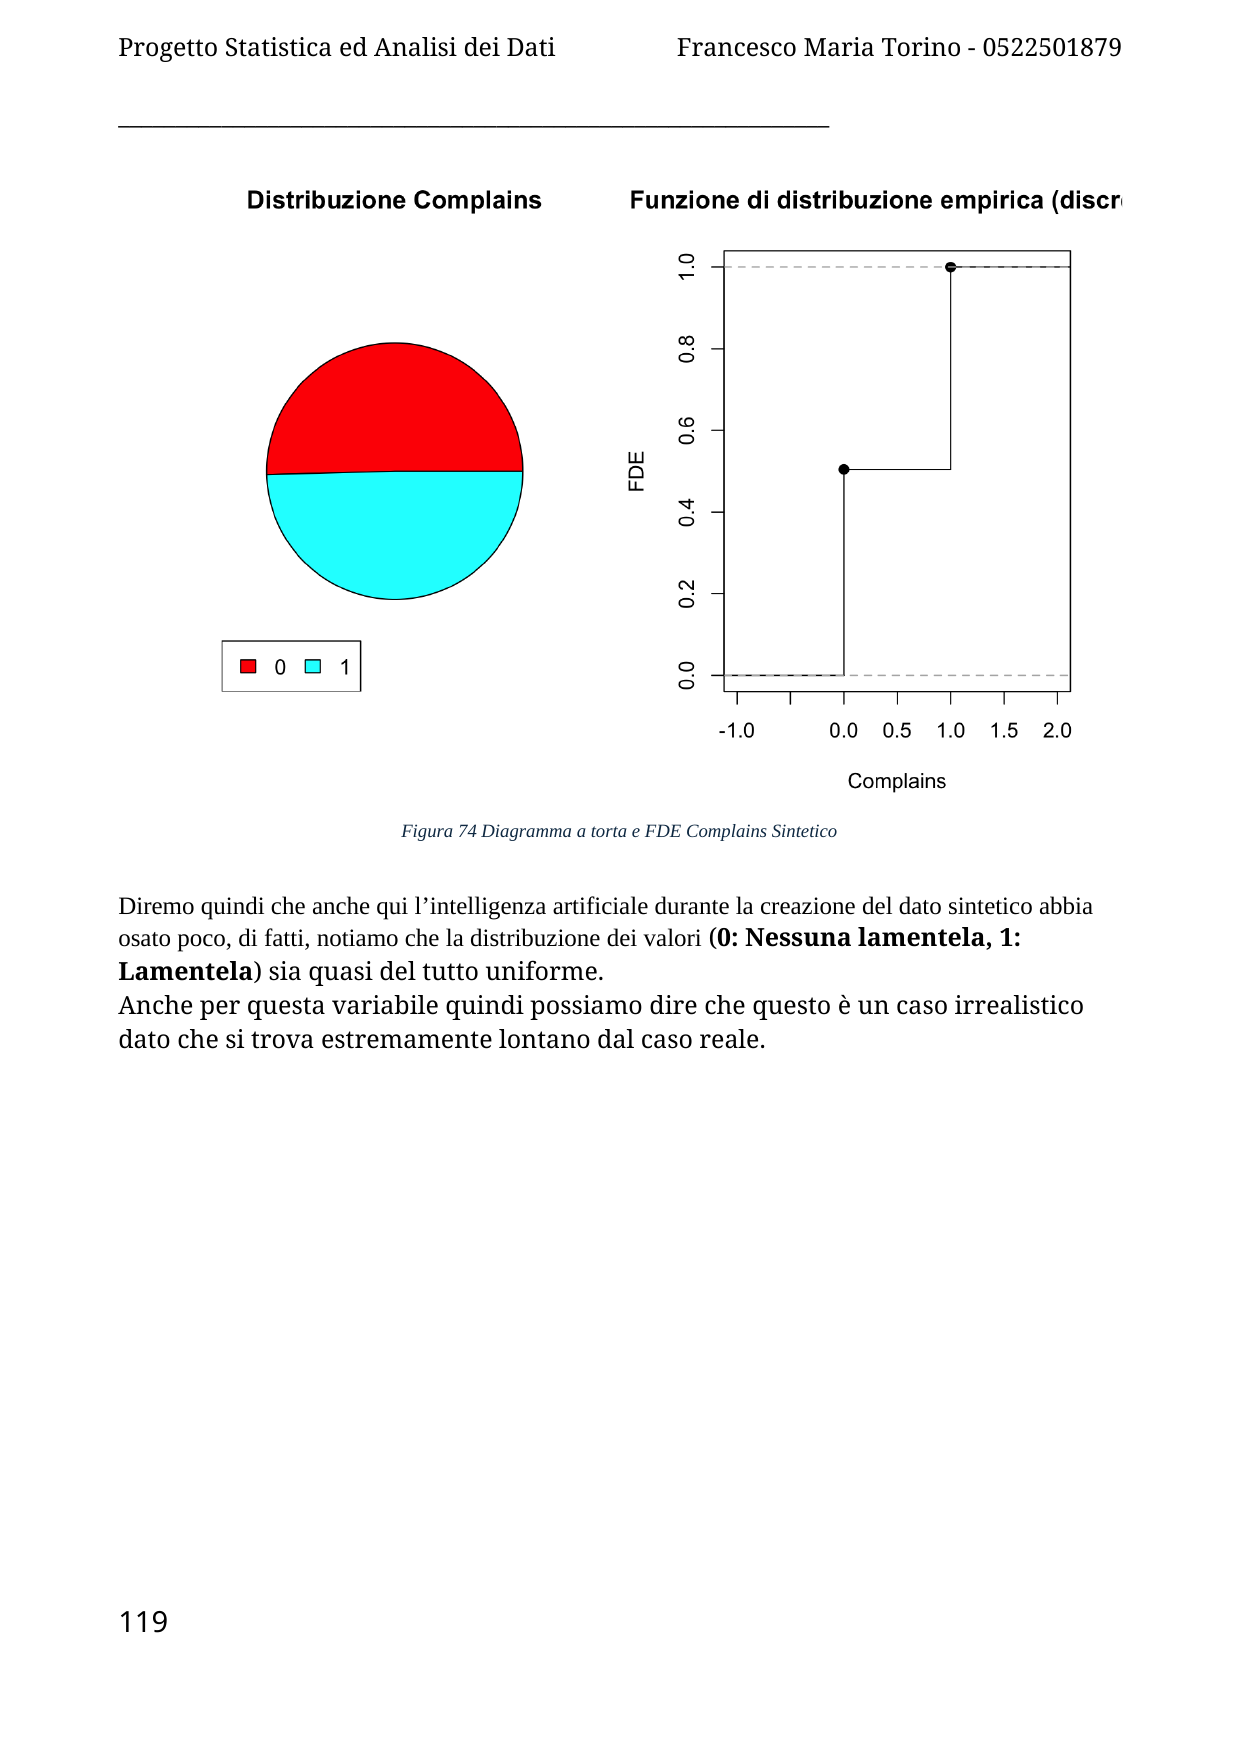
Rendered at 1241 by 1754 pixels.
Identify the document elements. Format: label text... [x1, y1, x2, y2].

text Diremo quindi che anche qui l’intelligenza artificiale durante la creazione del dato sintetico abbia osato poco, di fatti, notiamo che la distribuzione dei valori (0: Nessuna lamentela, 1: Lamentela) sia quasi del tutto uniforme. [118, 891, 1122, 988]
picture [118, 147, 1123, 820]
text Anche per questa variabile quindi possiamo dire che questo è un caso irrealistico dato che si trova estremamente lontano dal caso reale. [118, 988, 1122, 1056]
